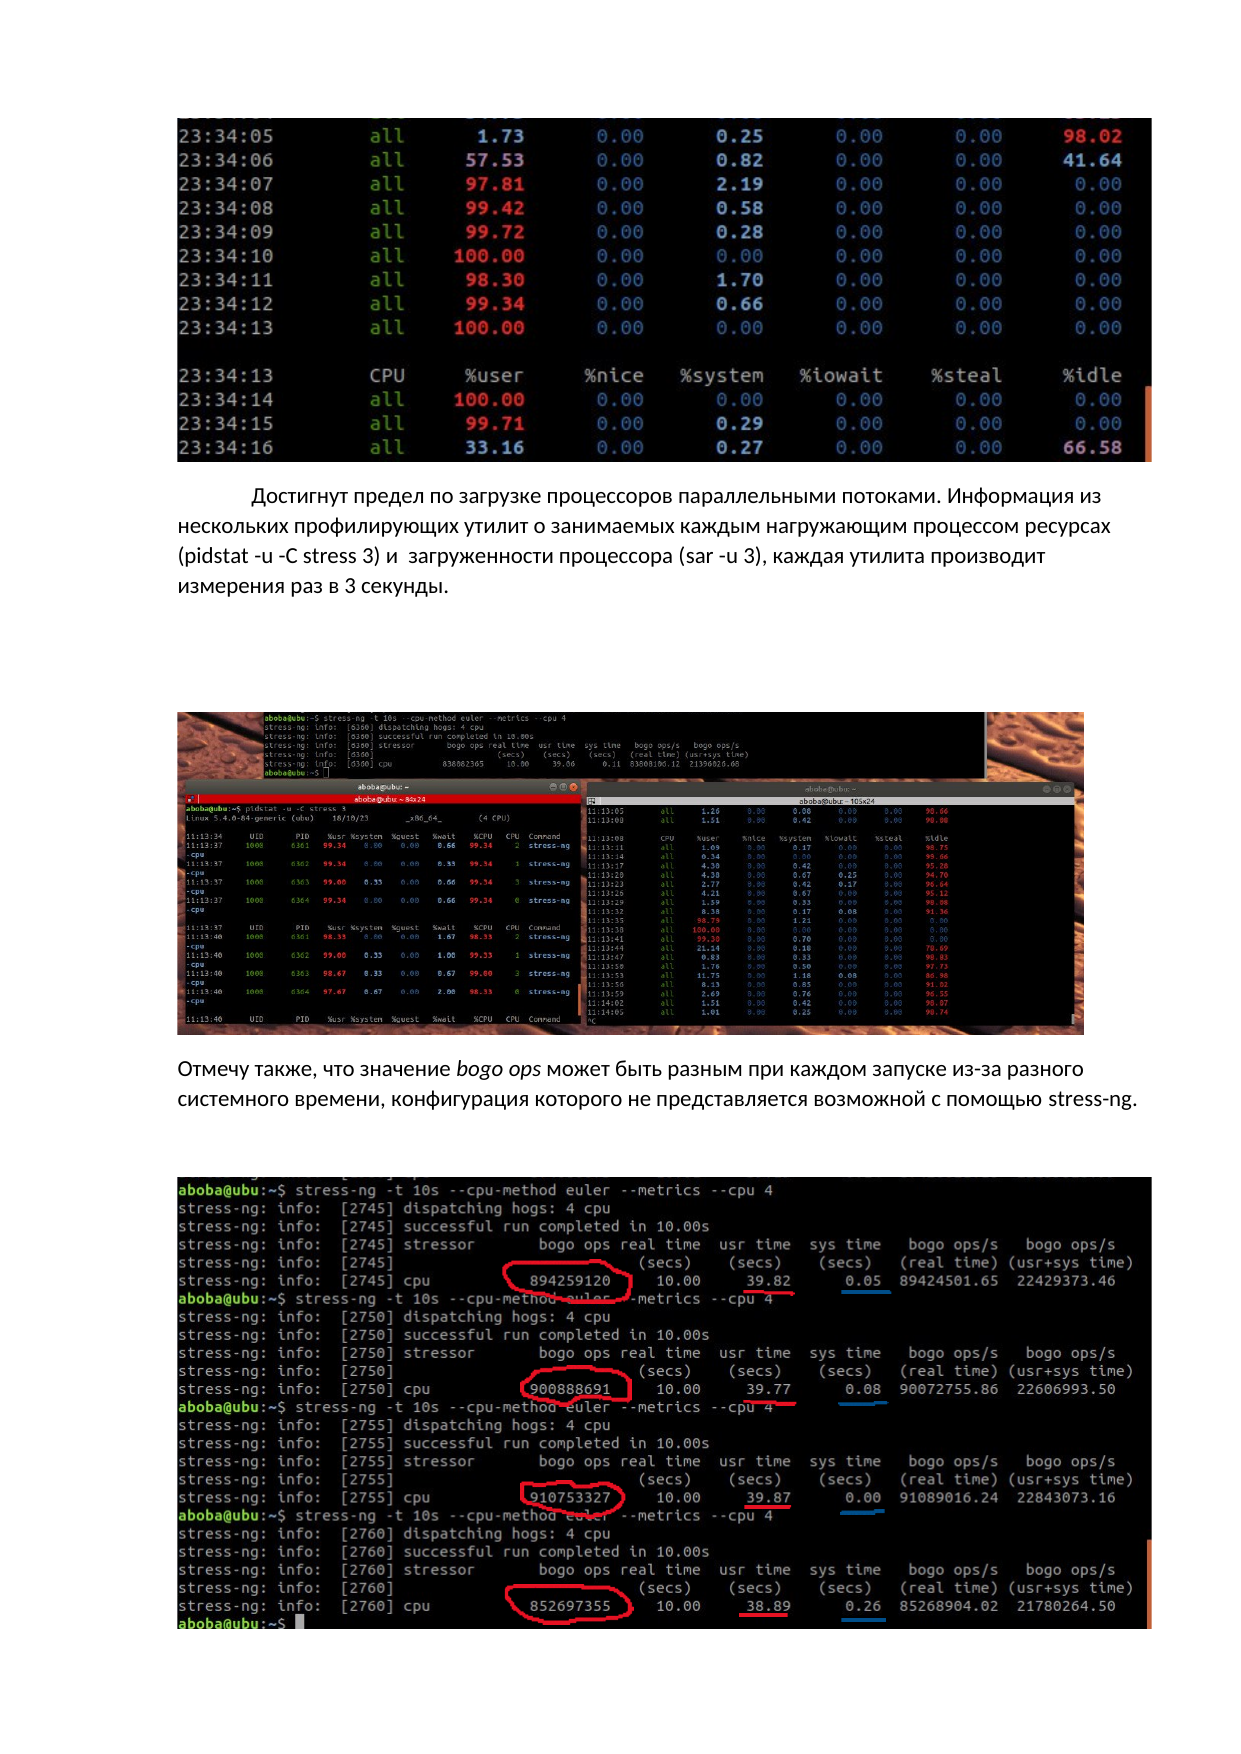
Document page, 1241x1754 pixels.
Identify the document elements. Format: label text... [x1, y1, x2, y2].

text Достигнут предел по загрузке процессоров параллельными потоками. Информация из нескольких профилирующих утилит о занимаемых каждым нагружающим процессом ресурсах (pidstat -u -C stress 3) и загруженности процессора (sar -u 3), каждая утилита производит измерения раз в 3 секунды. [177, 481, 1152, 599]
picture [177, 712, 1084, 1035]
picture [177, 1177, 1152, 1629]
text Отмечу также, что значение bogo ops может быть разным при каждом запуске из-за разного системного времени, конфигурация которого не представляется возможной с помощью stress-ng. [177, 1054, 1152, 1112]
picture [177, 118, 1152, 462]
